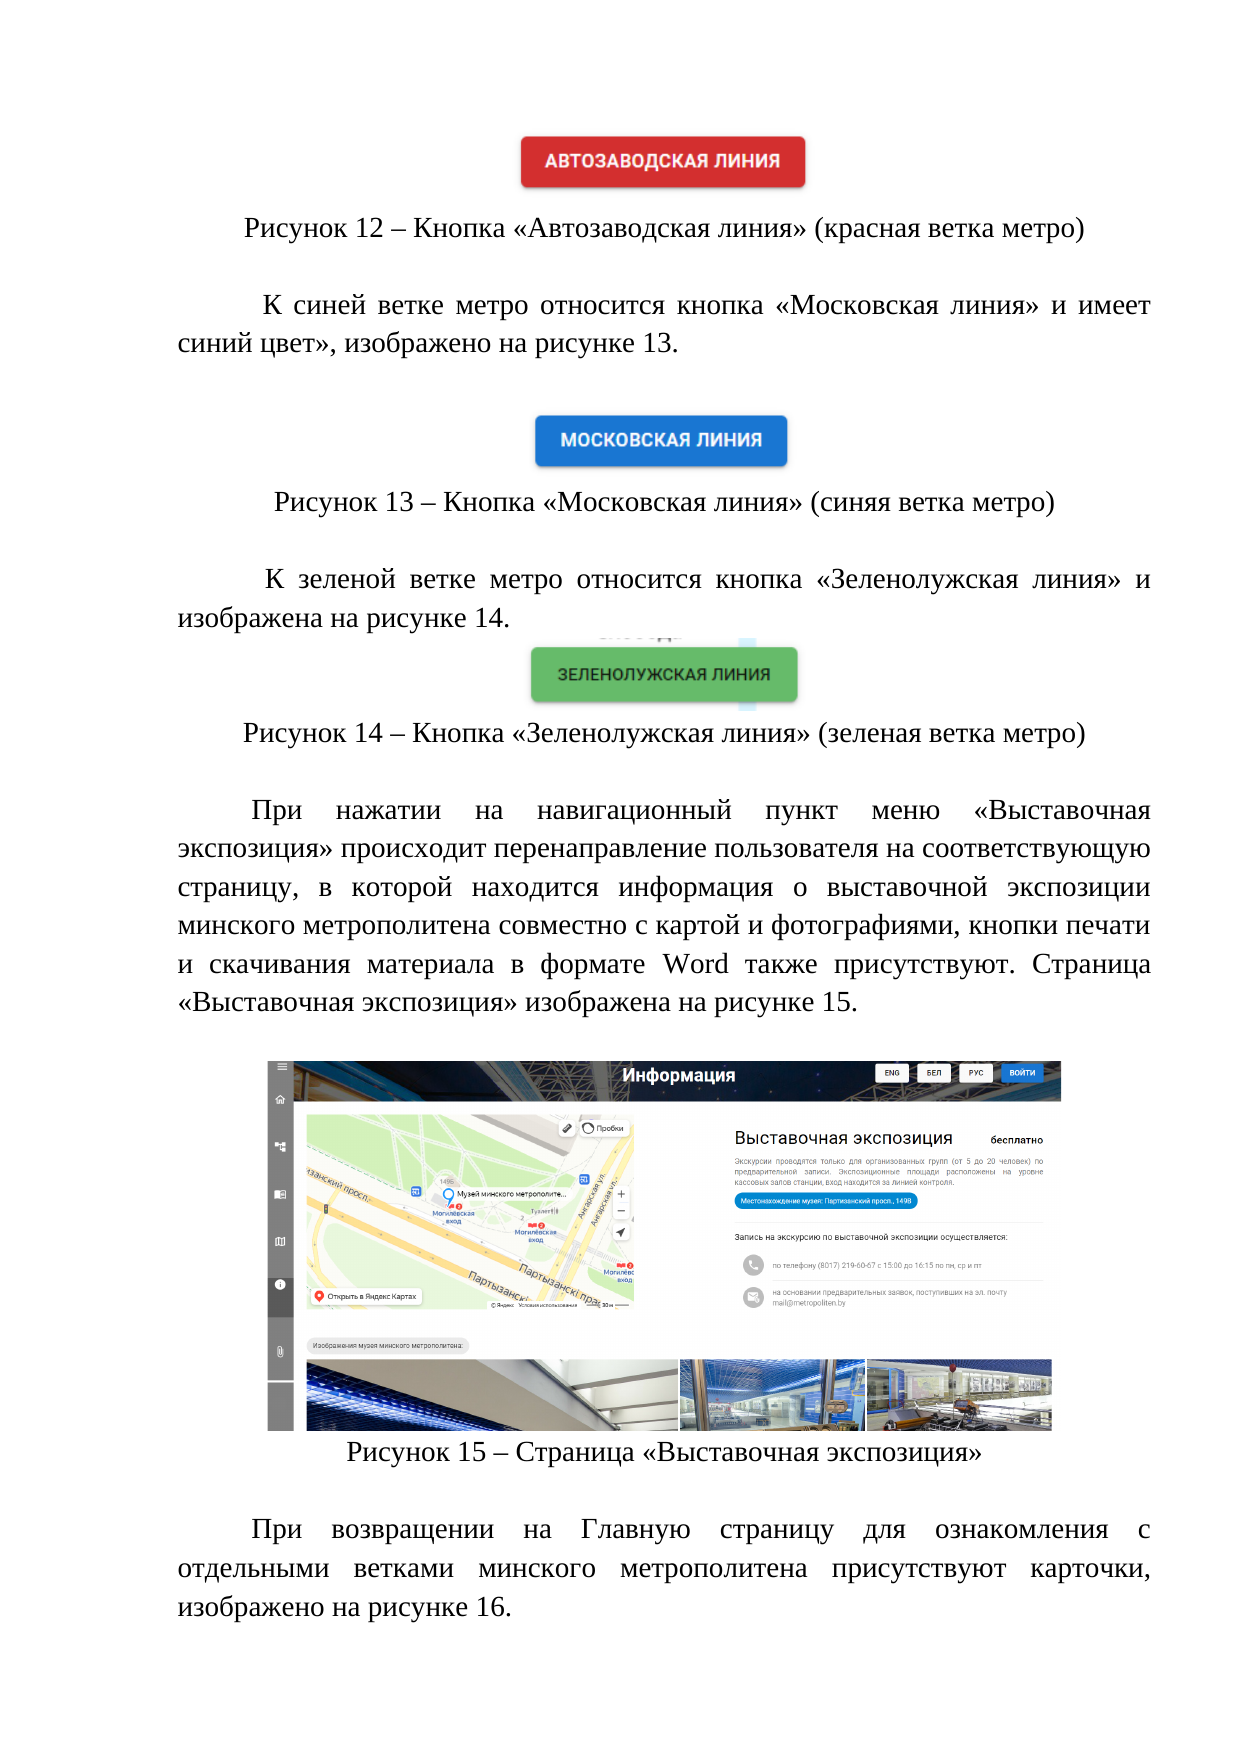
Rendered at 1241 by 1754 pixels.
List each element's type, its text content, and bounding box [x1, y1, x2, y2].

text Рисунок 12 – Кнопка «Автозаводская линия» (красная ветка метро) [177, 210, 1152, 243]
text Рисунок 14 – Кнопка «Зеленолужская линия» (зеленая ветка метро) [177, 715, 1152, 748]
text К синей ветке метро относится кнопка «Московская линия» и имеет синий цвет», изображено на рисунке 13. [177, 287, 1152, 359]
picture [267, 1061, 1062, 1431]
picture [528, 402, 801, 480]
picture [522, 638, 807, 711]
text Рисунок 15 – Страница «Выставочная экспозиция» [177, 1434, 1152, 1468]
text При нажатии на навигационный пункт меню «Выставочная экспозиция» происходит перенаправление пользователя на соответствующую страницу, в которой находится информация о выставочной экспозиции минского метрополитена совместно с картой и фотографиями, кнопки печати и скачивания материала в формате Word также присутствуют. Страница «Выставочная экспозиция» изображена на рисунке 15. [177, 792, 1152, 1018]
text При возвращении на Главную страницу для ознакомления с отдельными ветками минского метрополитена присутствуют карточки, изображено на рисунке 16. [177, 1512, 1152, 1622]
text Рисунок 13 – Кнопка «Московская линия» (синяя ветка метро) [177, 484, 1152, 518]
text К зеленой ветке метро относится кнопка «Зеленолужская линия» и изображена на рисунке 14. [177, 561, 1152, 633]
picture [510, 118, 819, 206]
